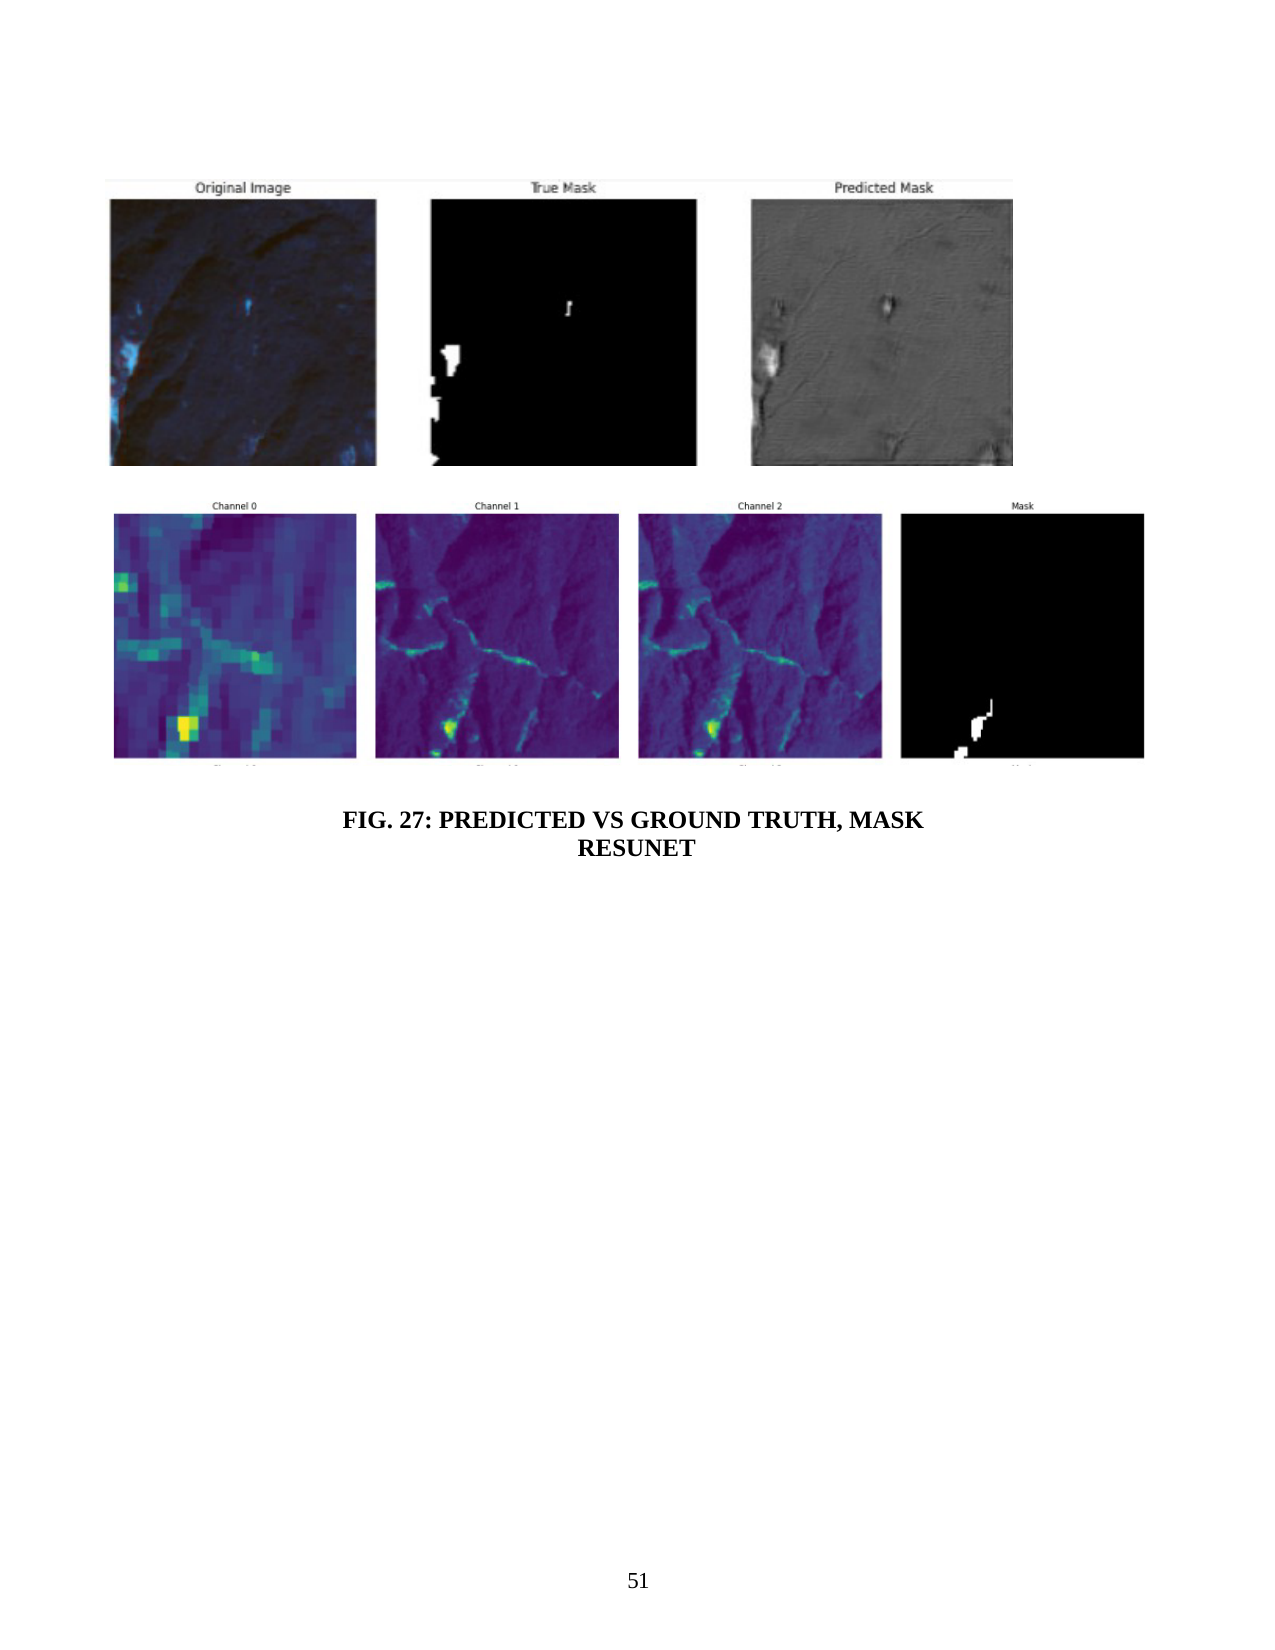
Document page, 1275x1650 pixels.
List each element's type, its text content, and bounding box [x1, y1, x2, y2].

picture [105, 179, 1013, 466]
text FIG. 27: PREDICTED VS GROUND TRUTH, MASK RESUNET [342, 805, 931, 862]
picture [113, 501, 1145, 766]
